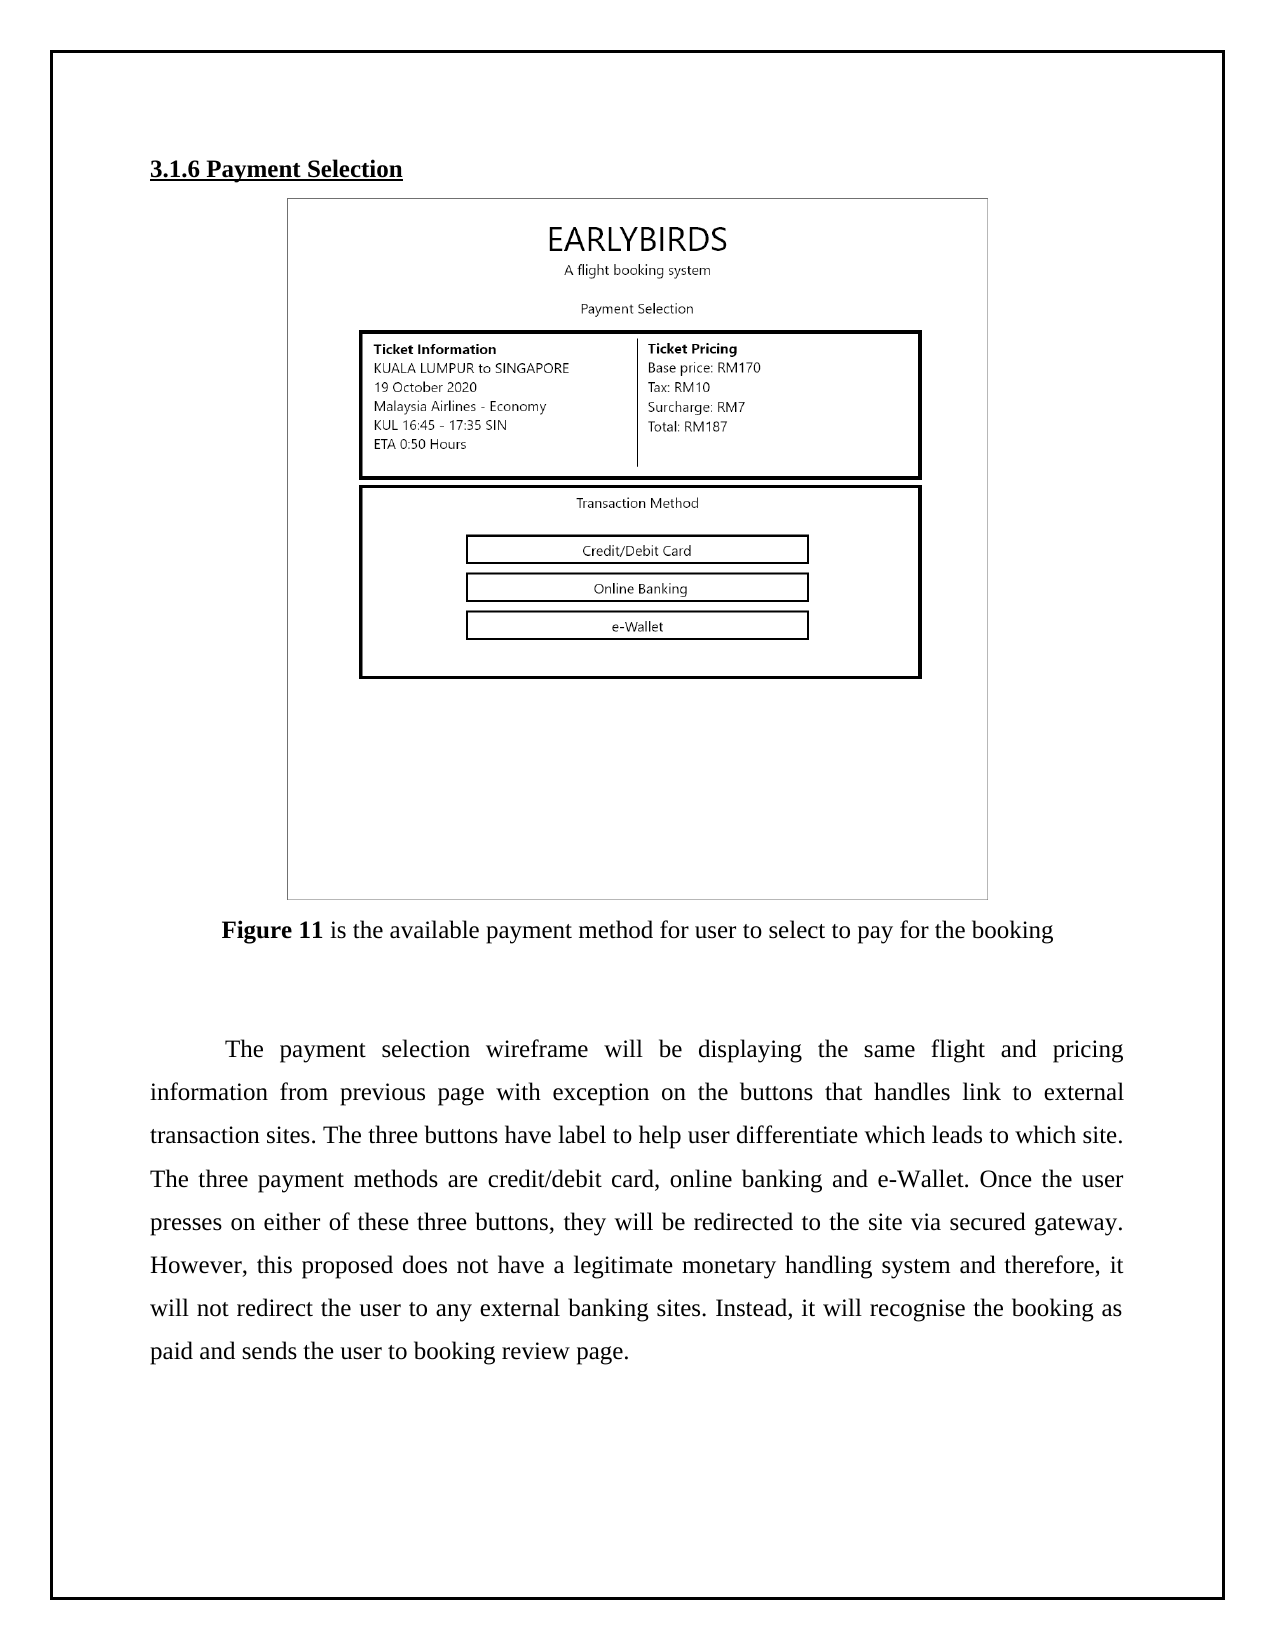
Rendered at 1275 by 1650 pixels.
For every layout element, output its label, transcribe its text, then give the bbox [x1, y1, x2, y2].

text Figure 11 is the available payment method for user to select to pay for the booking [150, 915, 1125, 943]
subtitle 3.1.6 Payment Selection [150, 154, 1125, 183]
picture [287, 198, 988, 900]
text The payment selection wireframe will be displaying the same flight and pricing information from previous page with exception on the buttons that handles link to external transaction sites. The three buttons have label to help user differentiate which leads to which site. The three payment methods are credit/debit card, online banking and e-Wallet. Once the user presses on either of these three buttons, they will be redirected to the site via secured gateway. However, this proposed does not have a legitimate monetary handling system and therefore, it will not redirect the user to any external banking sites. Instead, it will recognise the booking as paid and sends the user to booking review page. [150, 1034, 1125, 1365]
